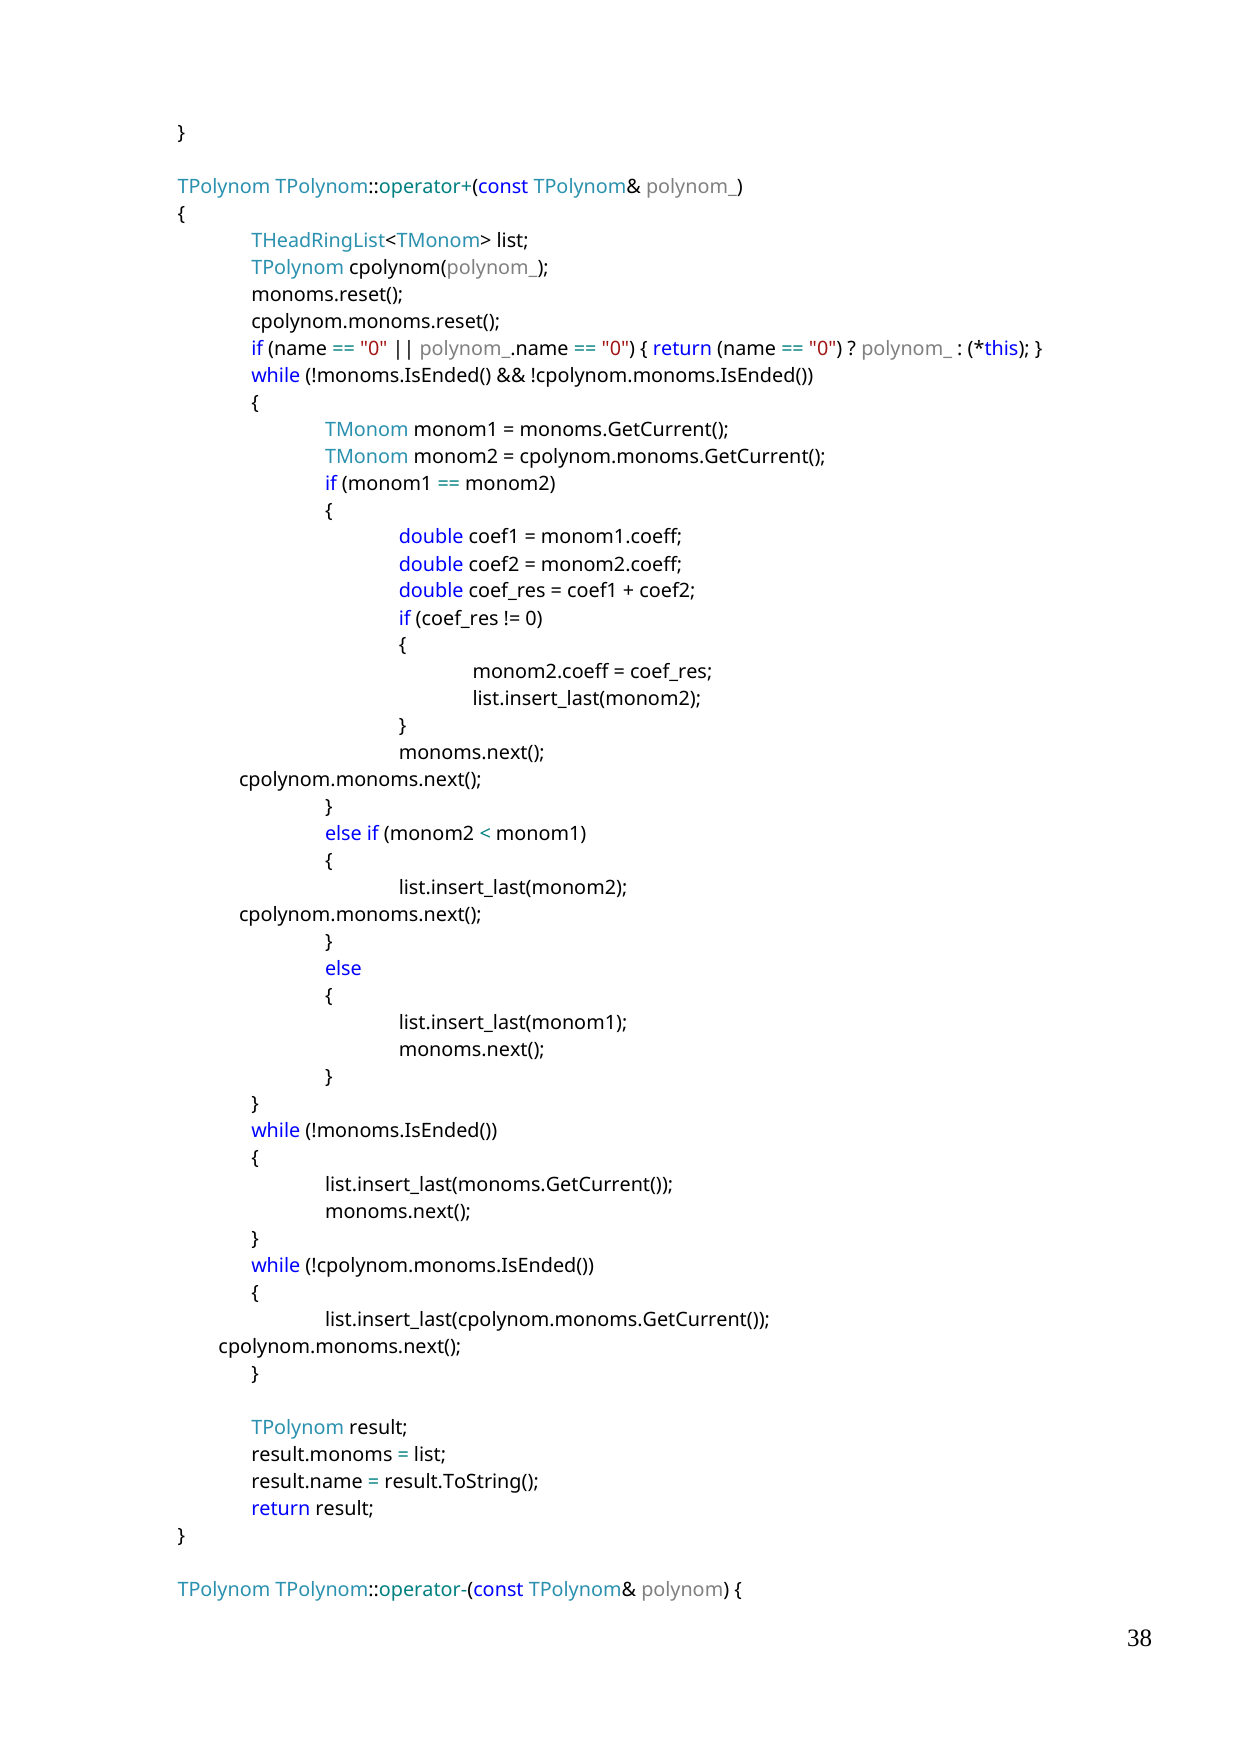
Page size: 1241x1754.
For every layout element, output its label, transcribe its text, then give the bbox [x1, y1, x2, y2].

text } [177, 927, 1152, 954]
text TPolynom TPolynom::operator+(const TPolynom& polynom_) [177, 172, 1152, 199]
text } [177, 793, 1152, 819]
text } [177, 712, 1152, 739]
text else [177, 954, 1152, 981]
text THeadRingList<TMonom> list; [177, 226, 1152, 253]
text list.insert_last(monom2); [177, 685, 1152, 712]
text { [177, 496, 1152, 523]
text double coef_res = coef1 + coef2; [177, 577, 1152, 604]
text cpolynom.monoms.next(); [177, 1332, 1152, 1359]
text { [177, 388, 1152, 415]
text { [177, 981, 1152, 1008]
text list.insert_last(monom2); [177, 873, 1152, 901]
text cpolynom.monoms.reset(); [177, 307, 1152, 334]
text result.name = result.ToString(); [177, 1467, 1152, 1494]
text TPolynom cpolynom(polynom_); [177, 253, 1152, 280]
text { [177, 847, 1152, 873]
text { [177, 631, 1152, 658]
text return result; [177, 1494, 1152, 1521]
text monoms.next(); [177, 739, 1152, 766]
text TPolynom TPolynom::operator-(const TPolynom& polynom) { [177, 1575, 1152, 1602]
text } [177, 1062, 1152, 1089]
text { [177, 199, 1152, 226]
text result.monoms = list; [177, 1440, 1152, 1467]
text monoms.next(); [177, 1035, 1152, 1062]
text } [177, 1224, 1152, 1251]
text TMonom monom1 = monoms.GetCurrent(); [177, 415, 1152, 442]
text } [177, 1089, 1152, 1116]
text double coef2 = monom2.coeff; [177, 550, 1152, 577]
text } [177, 1521, 1152, 1548]
text cpolynom.monoms.next(); [177, 766, 1152, 793]
text list.insert_last(monoms.GetCurrent()); [177, 1170, 1152, 1197]
text } [177, 118, 1152, 145]
text } [177, 1359, 1152, 1386]
text while (!monoms.IsEnded() && !cpolynom.monoms.IsEnded()) [177, 361, 1152, 388]
text list.insert_last(cpolynom.monoms.GetCurrent()); [177, 1305, 1152, 1332]
text if (monom1 == monom2) [177, 469, 1152, 496]
text if (coef_res != 0) [177, 604, 1152, 631]
text cpolynom.monoms.next(); [177, 901, 1152, 927]
text { [177, 1143, 1152, 1170]
text TPolynom result; [177, 1413, 1152, 1440]
text list.insert_last(monom1); [177, 1008, 1152, 1035]
text TMonom monom2 = cpolynom.monoms.GetCurrent(); [177, 442, 1152, 469]
text monom2.coeff = coef_res; [177, 658, 1152, 685]
text { [177, 1278, 1152, 1305]
text monoms.reset(); [177, 280, 1152, 307]
text if (name == "0" || polynom_.name == "0") { return (name == "0") ? polynom_ : (*this); } [177, 334, 1152, 361]
text else if (monom2 < monom1) [177, 819, 1152, 847]
text while (!monoms.IsEnded()) [177, 1116, 1152, 1143]
text while (!cpolynom.monoms.IsEnded()) [177, 1251, 1152, 1278]
text monoms.next(); [177, 1197, 1152, 1224]
text double coef1 = monom1.coeff; [177, 523, 1152, 550]
